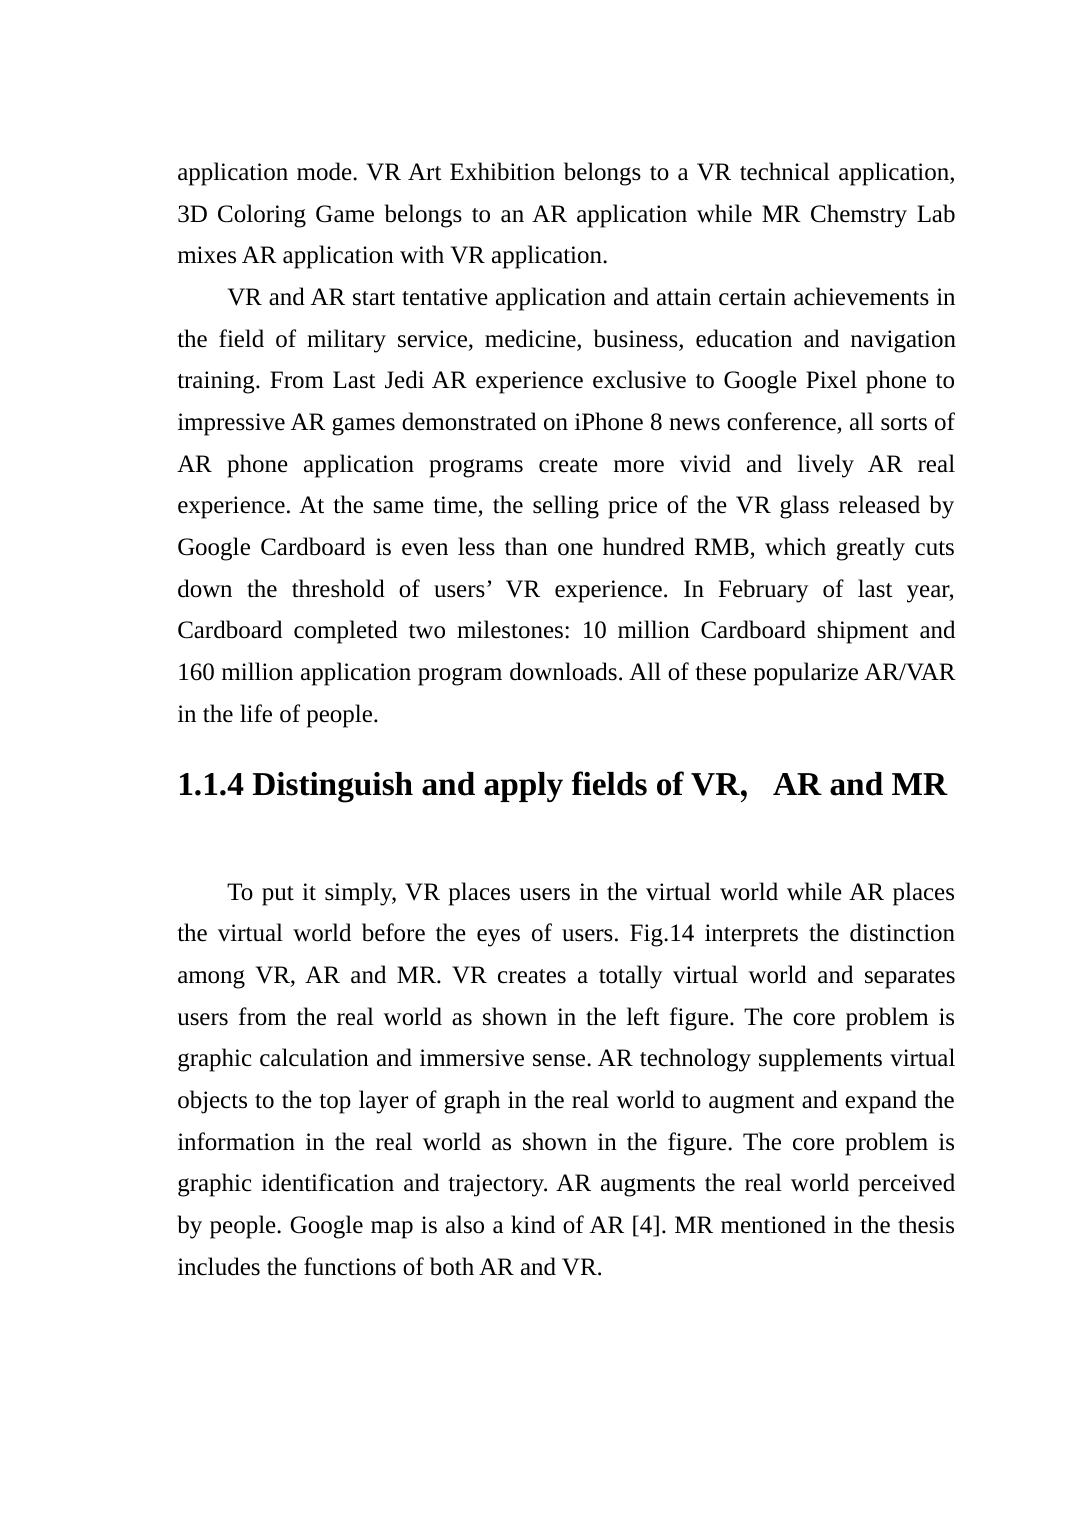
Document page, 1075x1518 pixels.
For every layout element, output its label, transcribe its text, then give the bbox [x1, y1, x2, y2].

text VR and AR start tentative application and attain certain achievements in the field of military service, medicine, business, education and navigation training. From Last Jedi AR experience exclusive to Google Pixel phone to impressive AR games demonstrated on iPhone 8 news conference, all sorts of AR phone application programs create more vivid and lively AR real experience. At the same time, the selling price of the VR glass released by Google Cardboard is even less than one hundred RMB, which greatly cuts down the threshold of users’ VR experience. In February of last year, Cardboard completed two milestones: 10 million Cardboard shipment and 160 million application program downloads. All of these popularize AR/VAR in the life of people. [177, 272, 956, 730]
text To put it simply, VR places users in the virtual world while AR places the virtual world before the eyes of users. Fig.14 interprets the distinction among VR, AR and MR. VR creates a totally virtual world and separates users from the real world as shown in the left figure. The core problem is graphic calculation and immersive sense. AR technology supplements virtual objects to the top layer of graph in the real world to augment and expand the information in the real world as shown in the figure. The core problem is graphic identification and trajectory. AR augments the real world perceived by people. Google map is also a kind of AR [4]. MR mentioned in the thesis includes the functions of both AR and VR. [177, 867, 956, 1283]
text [177, 147, 956, 272]
text 1.1.4 Distinguish and apply fields of VR，AR and MR [177, 757, 956, 805]
